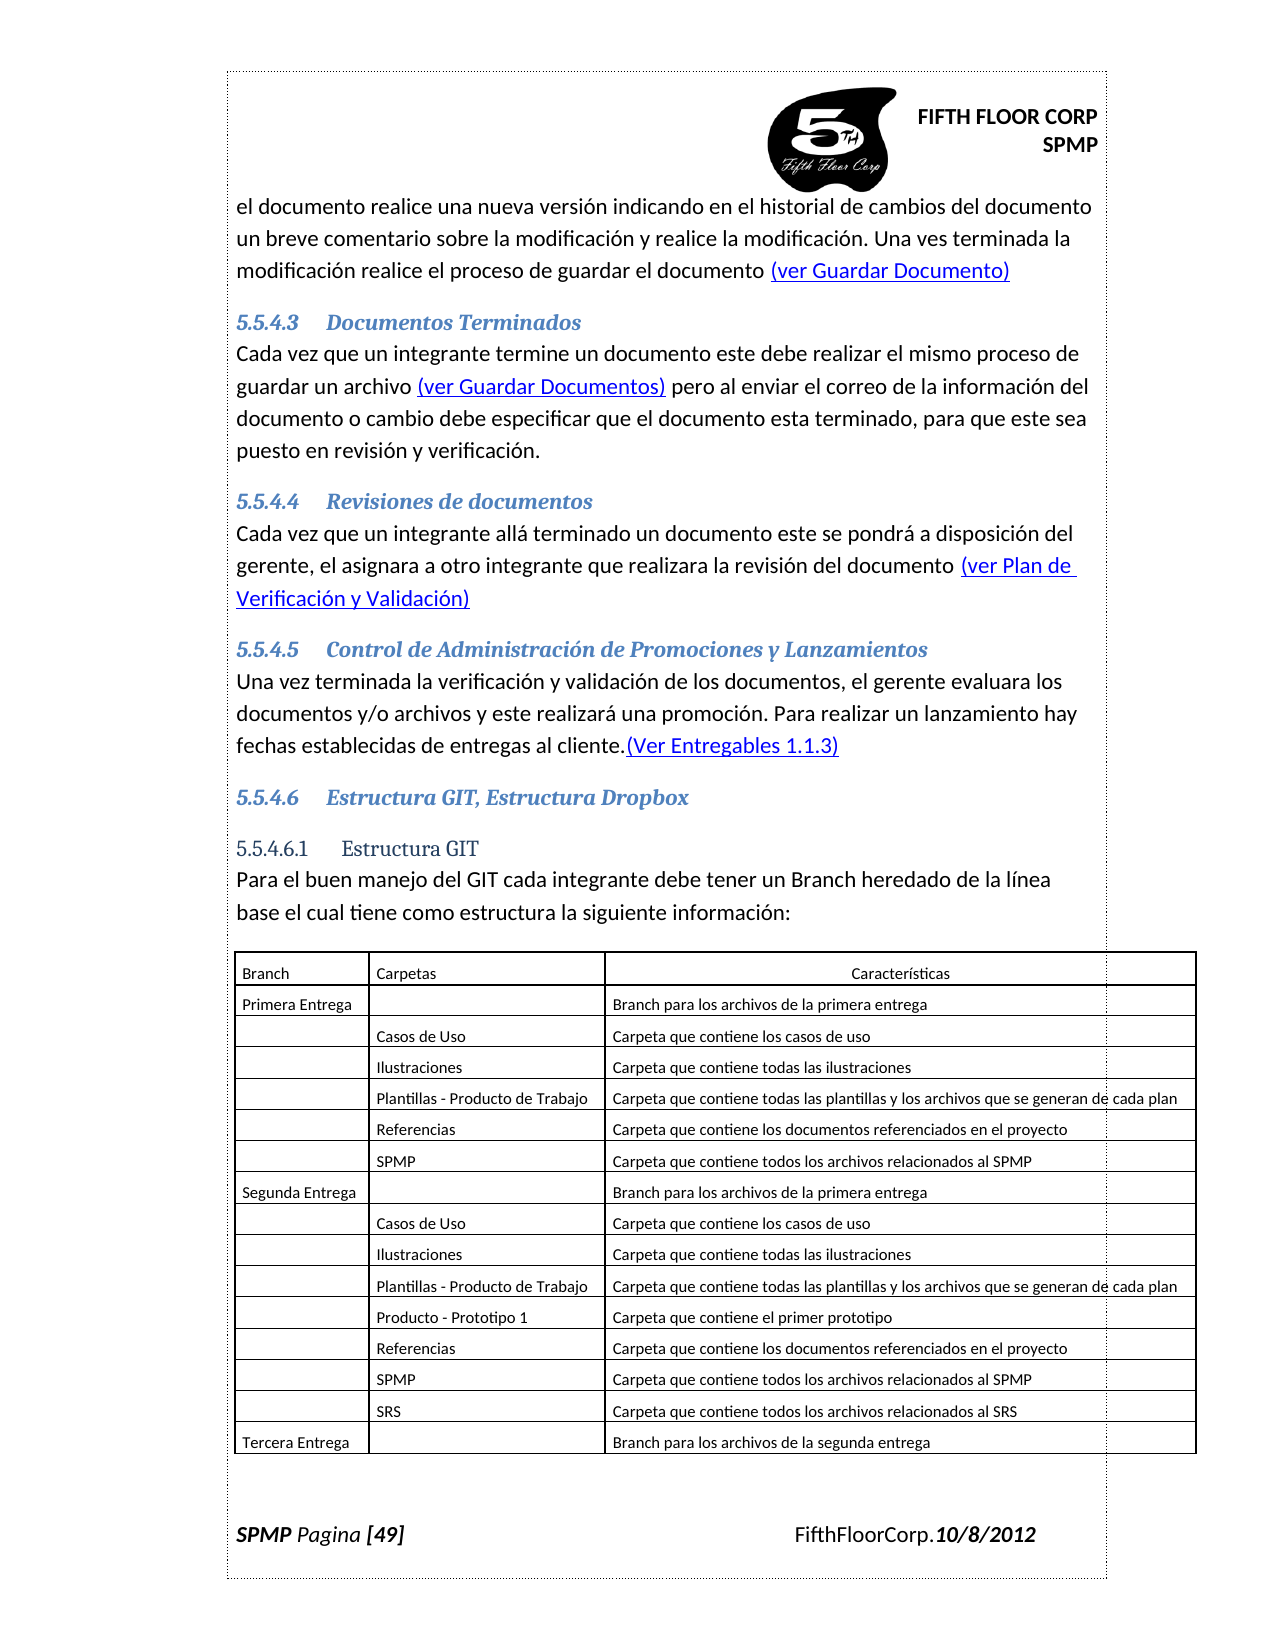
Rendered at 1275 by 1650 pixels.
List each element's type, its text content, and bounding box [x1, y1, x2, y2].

table_cell Carpeta que contiene los casos de uso [606, 1016, 1195, 1046]
picture [761, 79, 901, 192]
table_cell [236, 1016, 368, 1046]
table_cell Producto - Prototipo 1 [370, 1297, 604, 1327]
table_cell Primera Entrega [236, 986, 368, 1015]
table_cell Carpeta que contiene los documentos referenciados en el proyecto [606, 1329, 1195, 1359]
table_cell [236, 1360, 368, 1390]
table_cell Carpeta que contiene los documentos referenciados en el proyecto [606, 1110, 1195, 1140]
subtitle Estructura GIT, Estructura Dropbox [236, 784, 1098, 811]
table_cell Casos de Uso [370, 1016, 604, 1046]
table_header Carpetas [370, 953, 604, 984]
table_cell Plantillas - Producto de Trabajo [370, 1266, 604, 1296]
table_cell [370, 1422, 604, 1452]
table_cell Segunda Entrega [236, 1172, 368, 1202]
table_cell [236, 1235, 368, 1265]
table_cell [236, 1329, 368, 1359]
subtitle Revisiones de documentos [236, 489, 1098, 516]
table_cell Branch para los archivos de la segunda entrega [606, 1422, 1195, 1452]
table_cell [236, 1047, 368, 1077]
table_cell SRS [370, 1391, 604, 1421]
table_cell [236, 1079, 368, 1109]
text Cada vez que un integrante allá terminado un documento este se pondrá a disposición del gerente, el asignara a otro integrante que realizara la revisión del documento (ver Plan de Verificación y Validación) [236, 519, 1098, 612]
table_cell Ilustraciones [370, 1235, 604, 1265]
table_cell Branch para los archivos de la primera entrega [606, 1172, 1195, 1202]
table_cell Carpeta que contiene el primer prototipo [606, 1297, 1195, 1327]
table_cell [236, 1204, 368, 1234]
text Una vez terminada la verificación y validación de los documentos, el gerente evaluara los documentos y/o archivos y este realizará una promoción. Para realizar un lanzamiento hay fechas establecidas de entregas al cliente.(Ver Entregables 1.1.3) [236, 667, 1098, 759]
table_cell Carpeta que contiene todos los archivos relacionados al SPMP [606, 1141, 1195, 1171]
table_cell [236, 1391, 368, 1421]
table_cell [236, 1266, 368, 1296]
table_header Branch [236, 953, 368, 984]
table_cell Branch para los archivos de la primera entrega [606, 986, 1195, 1015]
table_cell Tercera Entrega [236, 1422, 368, 1452]
table_cell Carpeta que contiene todas las ilustraciones [606, 1235, 1195, 1265]
table_cell Ilustraciones [370, 1047, 604, 1077]
table_cell Casos de Uso [370, 1204, 604, 1234]
table_cell Carpeta que contiene todos los archivos relacionados al SPMP [606, 1360, 1195, 1390]
table_header Características [606, 953, 1195, 984]
table_cell [236, 1110, 368, 1140]
subtitle Estructura GIT [236, 835, 1098, 862]
table_cell SPMP [370, 1141, 604, 1171]
text Para el buen manejo del GIT cada integrante debe tener un Branch heredado de la línea base el cual tiene como estructura la siguiente información: [236, 866, 1098, 926]
table_cell SPMP [370, 1360, 604, 1390]
table_cell [370, 986, 604, 1015]
table_cell Carpeta que contiene todas las plantillas y los archivos que se generan de cada plan [606, 1266, 1195, 1296]
table_cell Carpeta que contiene todas las plantillas y los archivos que se generan de cada plan [606, 1079, 1195, 1109]
table_cell Referencias [370, 1110, 604, 1140]
text Cada vez que un integrante termine un documento este debe realizar el mismo proceso de guardar un archivo (ver Guardar Documentos) pero al enviar el correo de la información del documento o cambio debe especificar que el documento esta terminado, para que este sea puesto en revisión y verificación. [236, 339, 1098, 464]
subtitle Control de Administración de Promociones y Lanzamientos [236, 637, 1098, 663]
table_cell [236, 1141, 368, 1171]
subtitle Documentos Terminados [236, 309, 1098, 336]
table_cell Carpeta que contiene todos los archivos relacionados al SRS [606, 1391, 1195, 1421]
table_cell [370, 1172, 604, 1202]
table_cell [236, 1297, 368, 1327]
table_cell Carpeta que contiene todas las ilustraciones [606, 1047, 1195, 1077]
table_cell Plantillas - Producto de Trabajo [370, 1079, 604, 1109]
table_cell Carpeta que contiene los casos de uso [606, 1204, 1195, 1234]
table_cell Referencias [370, 1329, 604, 1359]
